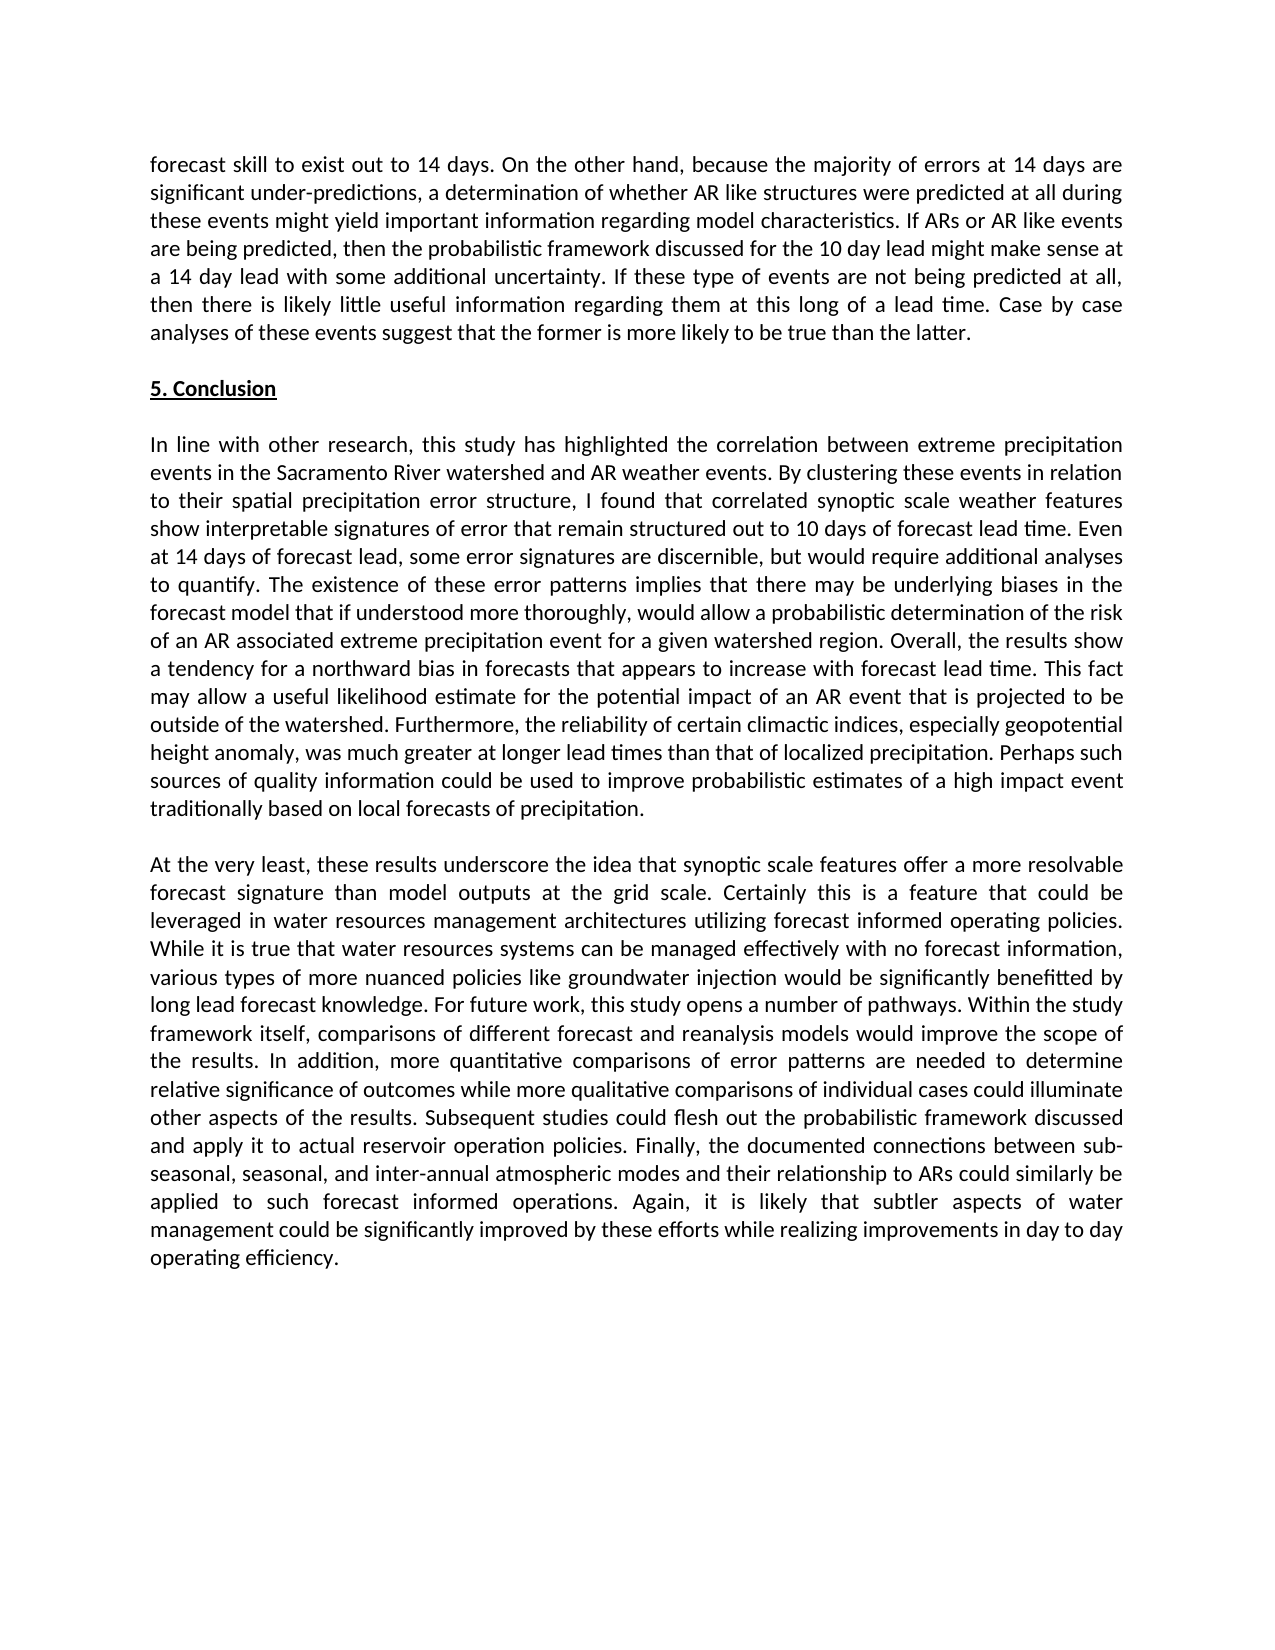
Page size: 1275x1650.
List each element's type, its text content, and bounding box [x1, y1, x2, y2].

text In line with other research, this study has highlighted the correlation between extreme precipitation events in the Sacramento River watershed and AR weather events. By clustering these events in relation to their spatial precipitation error structure, I found that correlated synoptic scale weather features show interpretable signatures of error that remain structured out to 10 days of forecast lead time. Even at 14 days of forecast lead, some error signatures are discernible, but would require additional analyses to quantify. The existence of these error patterns implies that there may be underlying biases in the forecast model that if understood more thoroughly, would allow a probabilistic determination of the risk of an AR associated extreme precipitation event for a given watershed region. Overall, the results show a tendency for a northward bias in forecasts that appears to increase with forecast lead time. This fact may allow a useful likelihood estimate for the potential impact of an AR event that is projected to be outside of the watershed. Furthermore, the reliability of certain climactic indices, especially geopotential height anomaly, was much greater at longer lead times than that of localized precipitation. Perhaps such sources of quality information could be used to improve probabilistic estimates of a high impact event traditionally based on local forecasts of precipitation. [150, 430, 1125, 822]
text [150, 150, 1125, 346]
text 5. Conclusion [150, 374, 1125, 402]
text At the very least, these results underscore the idea that synoptic scale features offer a more resolvable forecast signature than model outputs at the grid scale. Certainly this is a feature that could be leveraged in water resources management architectures utilizing forecast informed operating policies. While it is true that water resources systems can be managed effectively with no forecast information, various types of more nuanced policies like groundwater injection would be significantly benefitted by long lead forecast knowledge. For future work, this study opens a number of pathways. Within the study framework itself, comparisons of different forecast and reanalysis models would improve the scope of the results. In addition, more quantitative comparisons of error patterns are needed to determine relative significance of outcomes while more qualitative comparisons of individual cases could illuminate other aspects of the results. Subsequent studies could flesh out the probabilistic framework discussed and apply it to actual reservoir operation policies. Finally, the documented connections between sub-seasonal, seasonal, and inter-annual atmospheric modes and their relationship to ARs could similarly be applied to such forecast informed operations. Again, it is likely that subtler aspects of water management could be significantly improved by these efforts while realizing improvements in day to day operating efficiency. [150, 851, 1125, 1271]
